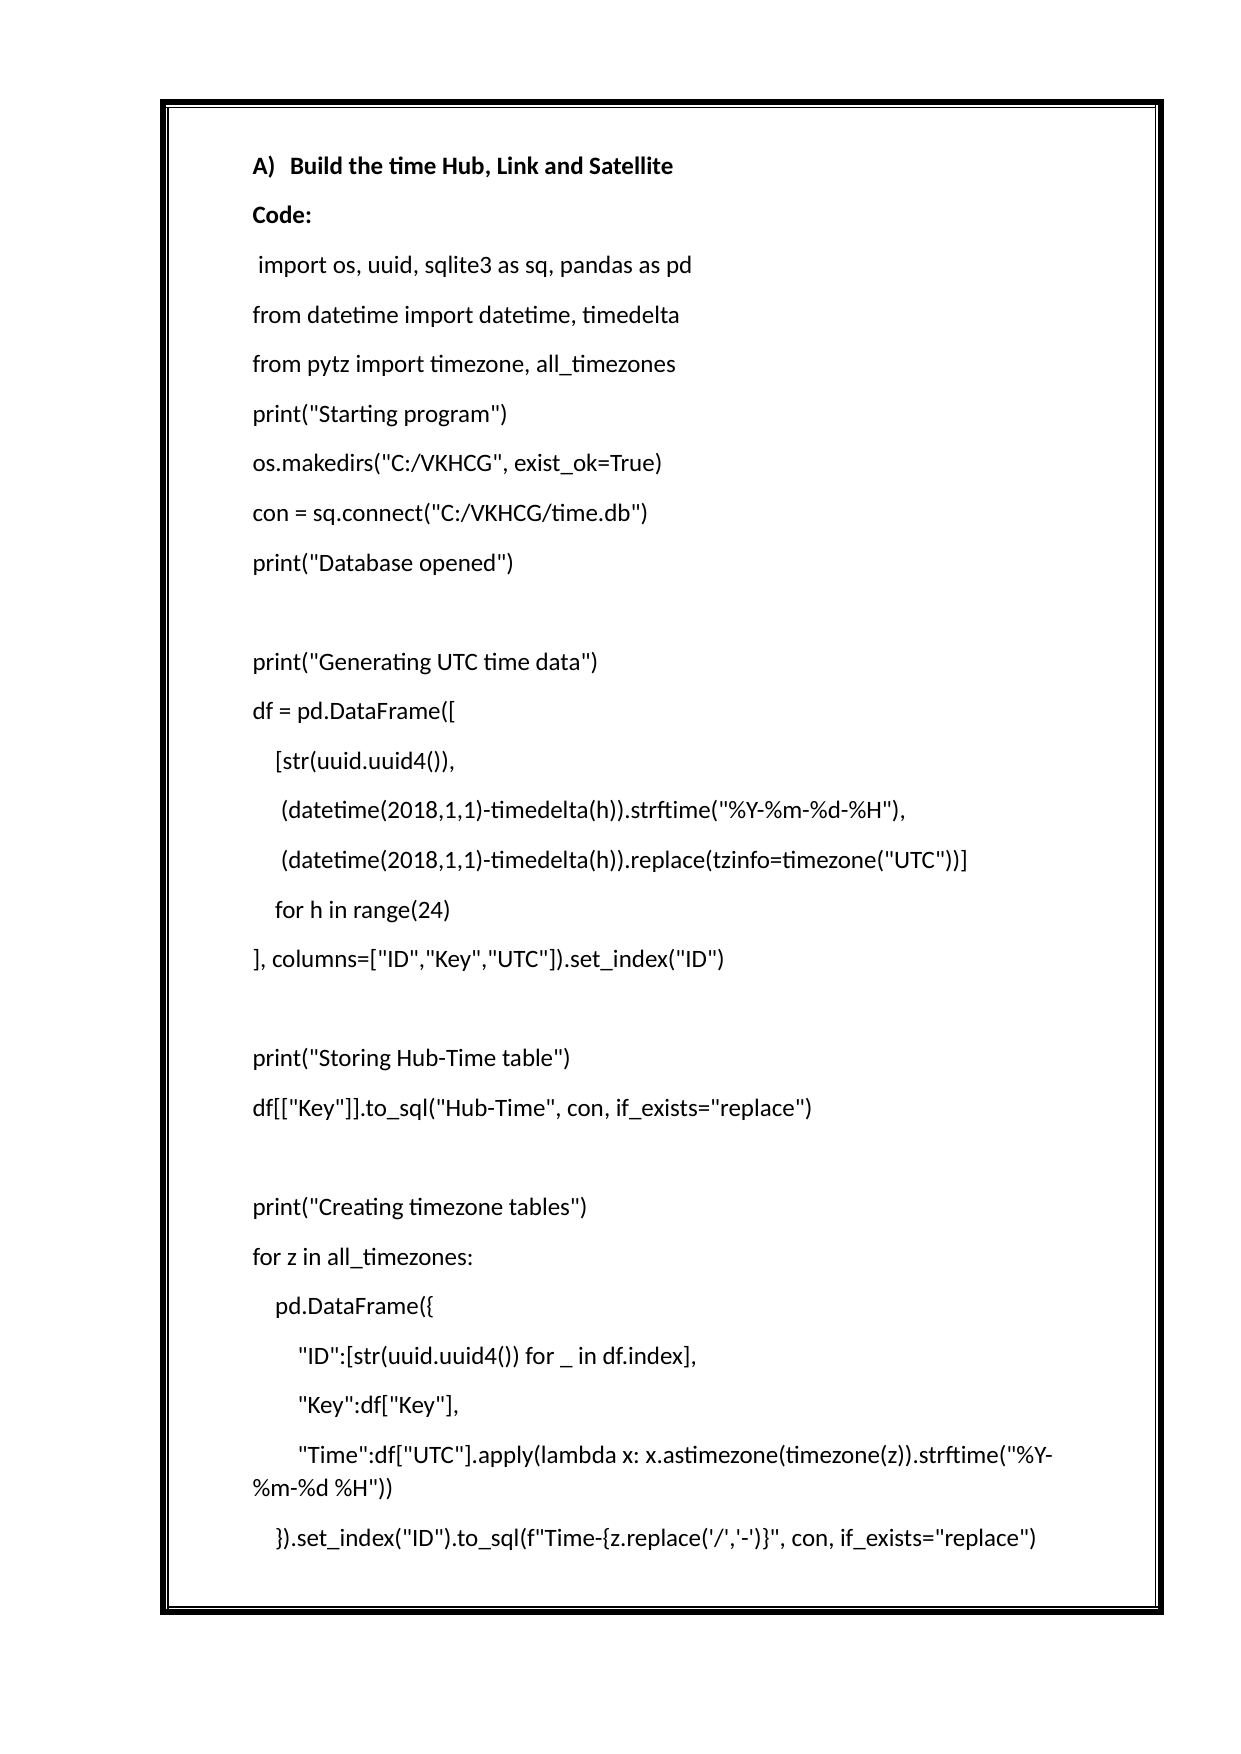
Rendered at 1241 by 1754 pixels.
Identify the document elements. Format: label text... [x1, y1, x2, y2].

text "Time":df["UTC"].apply(lambda x: x.astimezone(timezone(z)).strftime("%Y-%m-%d %H")) [252, 1439, 1090, 1503]
list Build the time Hub, Link and Satellite [252, 150, 1090, 181]
text }).set_index("ID").to_sql(f"Time-{z.replace('/','-')}", con, if_exists="replace") [252, 1522, 1090, 1552]
text (datetime(2018,1,1)-timedelta(h)).replace(tzinfo=timezone("UTC"))] [252, 844, 1090, 875]
text os.makedirs("C:/VKHCG", exist_ok=True) [252, 447, 1090, 478]
text "ID":[str(uuid.uuid4()) for _ in df.index], [252, 1340, 1090, 1371]
text import os, uuid, sqlite3 as sq, pandas as pd [252, 249, 1090, 280]
text print("Storing Hub-Time table") [252, 1042, 1090, 1073]
text [str(uuid.uuid4()), [252, 745, 1090, 776]
text df = pd.DataFrame([ [252, 695, 1090, 726]
text con = sq.connect("C:/VKHCG/time.db") [252, 497, 1090, 528]
text for z in all_timezones: [252, 1241, 1090, 1271]
text df[["Key"]].to_sql("Hub-Time", con, if_exists="replace") [252, 1092, 1090, 1123]
text from pytz import timezone, all_timezones [252, 348, 1090, 379]
text ], columns=["ID","Key","UTC"]).set_index("ID") [252, 943, 1090, 974]
text "Key":df["Key"], [252, 1389, 1090, 1420]
text print("Starting program") [252, 398, 1090, 428]
text Code: [252, 199, 1090, 230]
text (datetime(2018,1,1)-timedelta(h)).strftime("%Y-%m-%d-%H"), [252, 794, 1090, 825]
text from datetime import datetime, timedelta [252, 299, 1090, 329]
text print("Creating timezone tables") [252, 1191, 1090, 1222]
text pd.DataFrame({ [252, 1290, 1090, 1321]
text print("Generating UTC time data") [252, 646, 1090, 676]
text for h in range(24) [252, 894, 1090, 924]
text print("Database opened") [252, 547, 1090, 577]
